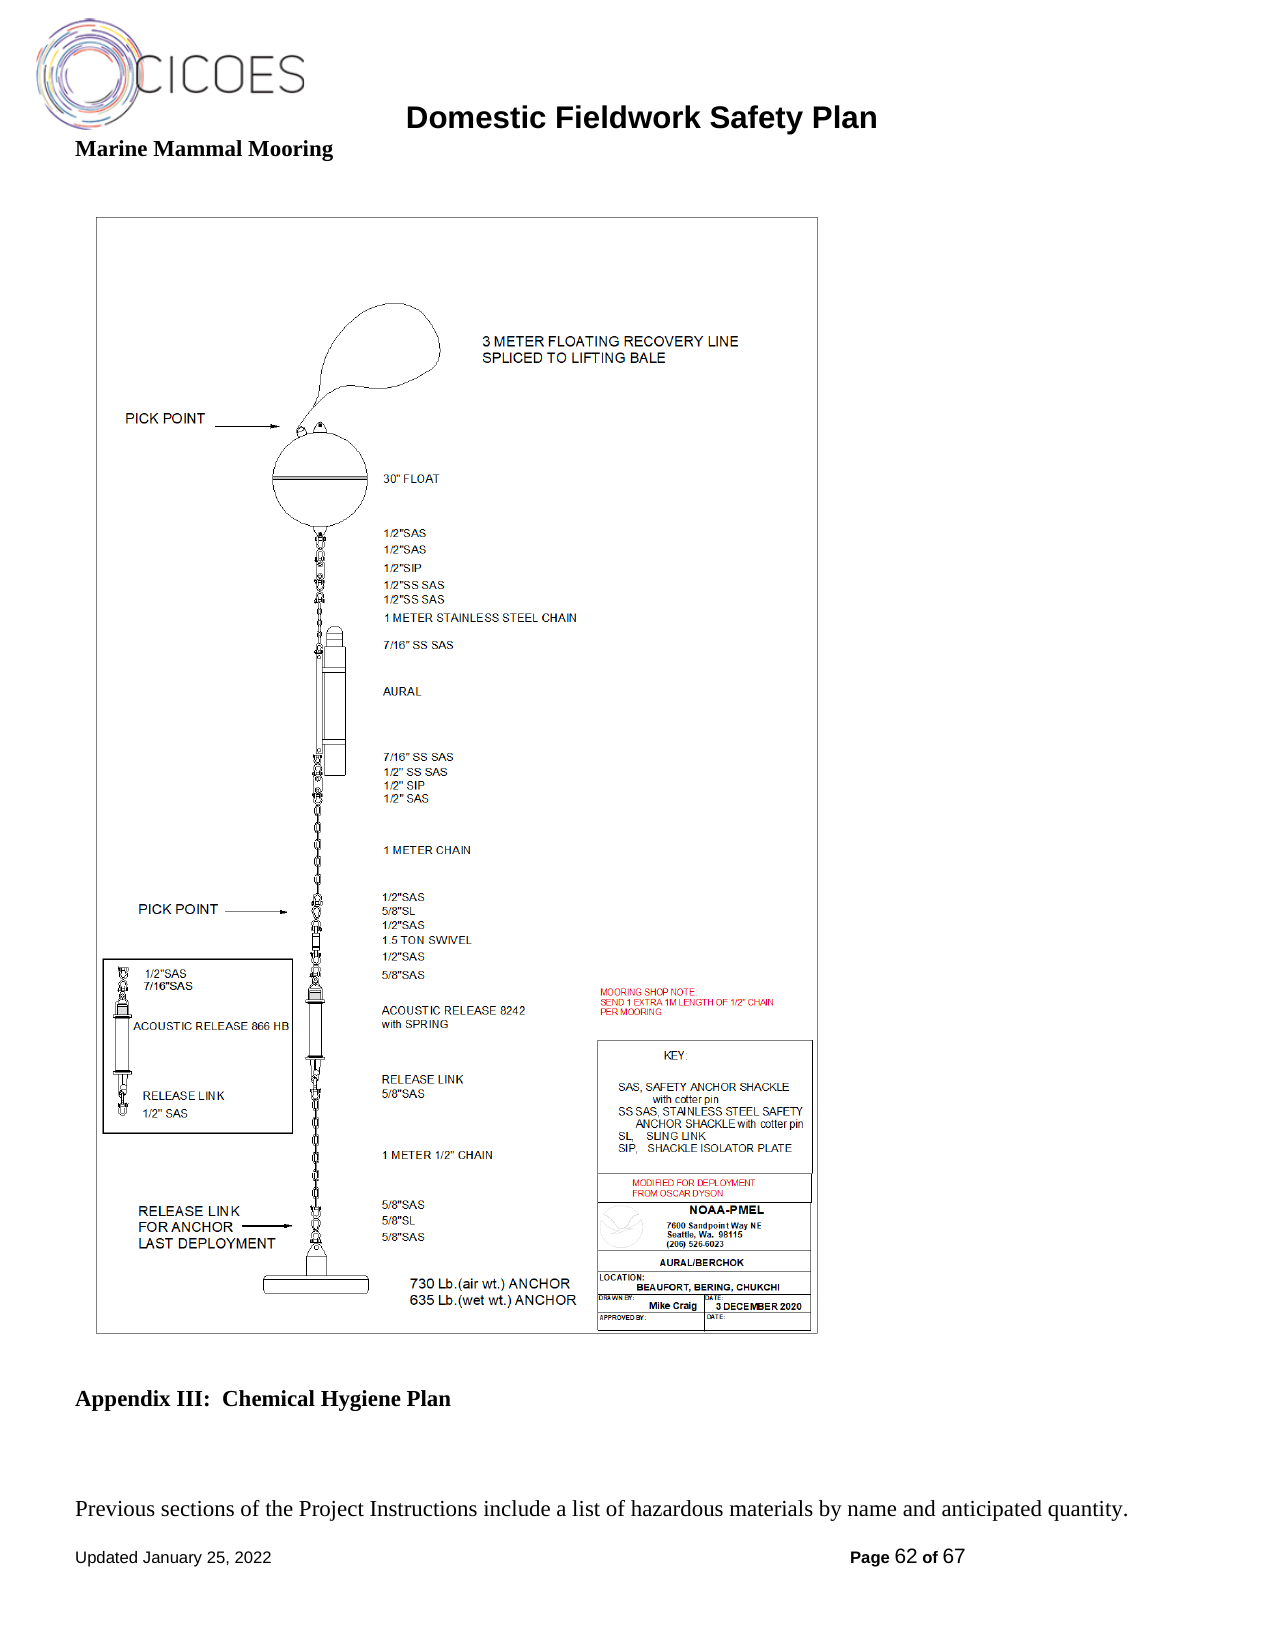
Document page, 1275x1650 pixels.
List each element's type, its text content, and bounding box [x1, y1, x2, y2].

text Appendix III: Chemical Hygiene Plan [75, 1385, 1200, 1411]
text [75, 1495, 1200, 1522]
picture [36, 18, 305, 130]
picture [75, 194, 826, 1353]
text Marine Mammal Mooring [75, 135, 1200, 161]
